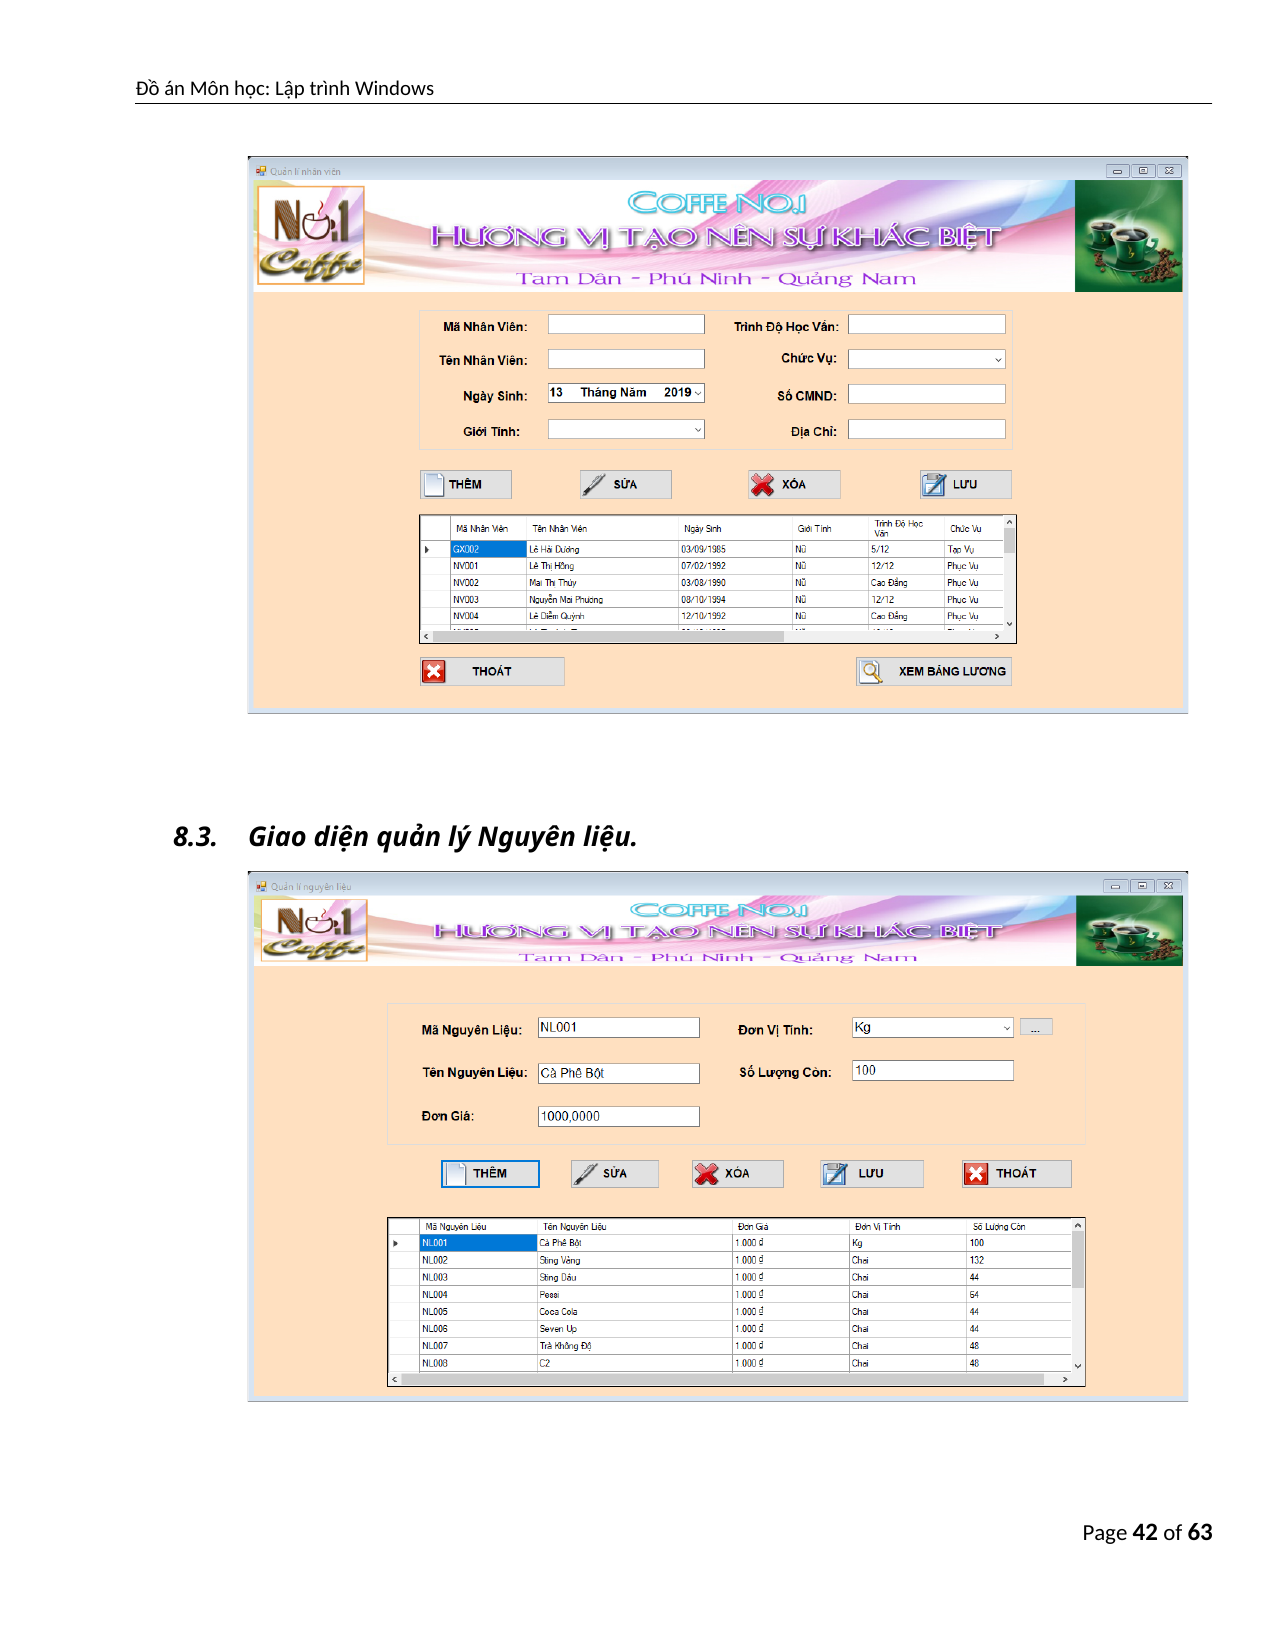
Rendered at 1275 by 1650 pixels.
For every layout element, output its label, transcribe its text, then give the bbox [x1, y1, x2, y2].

list Giao diện quản lý Nguyên liệu. [173, 818, 1081, 854]
